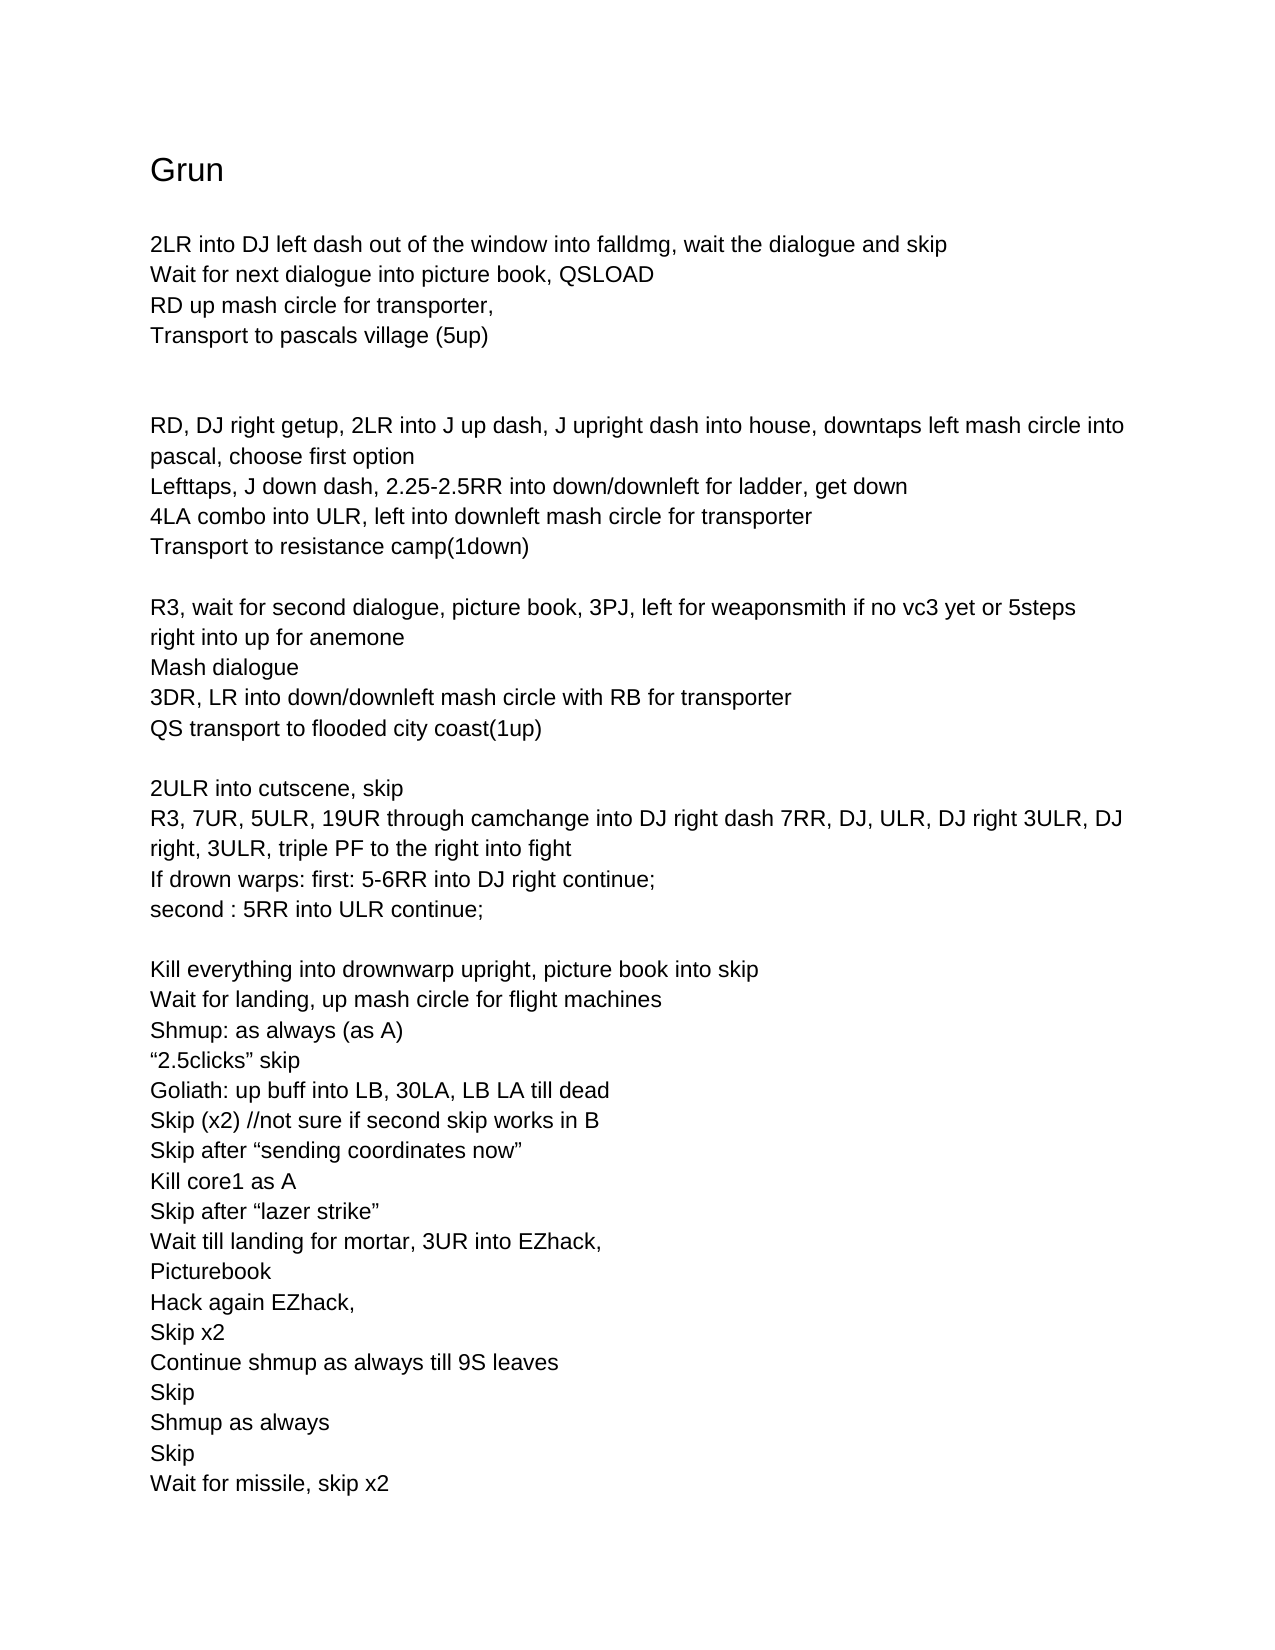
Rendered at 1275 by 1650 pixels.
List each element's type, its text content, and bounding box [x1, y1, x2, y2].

text Goliath: up buff into LB, 30LA, LB LA till dead [150, 1077, 1125, 1103]
text Wait for landing, up mash circle for flight machines [150, 986, 1125, 1013]
text Picturebook [150, 1258, 1125, 1284]
text Kill everything into drownwarp upright, picture book into skip [150, 956, 1125, 982]
text Skip [150, 1439, 1125, 1466]
text Mash dialogue [150, 654, 1125, 680]
text Wait till landing for mortar, 3UR into EZhack, [150, 1228, 1125, 1254]
text 2ULR into cutscene, skip [150, 775, 1125, 801]
text “2.5clicks” skip [150, 1047, 1125, 1073]
text RD up mash circle for transporter, [150, 292, 1125, 318]
text Skip after “lazer strike” [150, 1198, 1125, 1224]
text second : 5RR into ULR continue; [150, 896, 1125, 922]
text Skip (x2) //not sure if second skip works in B [150, 1107, 1125, 1133]
text Hack again EZhack, [150, 1288, 1125, 1315]
text Transport to pascals village (5up) [150, 322, 1125, 348]
text Skip after “sending coordinates now” [150, 1137, 1125, 1164]
text Wait for missile, skip x2 [150, 1470, 1125, 1496]
text Skip x2 [150, 1319, 1125, 1345]
text R3, wait for second dialogue, picture book, 3PJ, left for weaponsmith if no vc3 yet or 5steps right into up for anemone [150, 594, 1125, 650]
text Skip [150, 1379, 1125, 1405]
text Kill core1 as A [150, 1168, 1125, 1194]
text 4LA combo into ULR, left into downleft mash circle for transporter [150, 503, 1125, 529]
text RD, DJ right getup, 2LR into J up dash, J upright dash into house, downtaps left mash circle into pascal, choose first option [150, 412, 1125, 469]
text Continue shmup as always till 9S leaves [150, 1349, 1125, 1375]
text 3DR, LR into down/downleft mash circle with RB for transporter [150, 684, 1125, 711]
text If drown warps: first: 5-6RR into DJ right continue; [150, 866, 1125, 892]
text Wait for next dialogue into picture book, QSLOAD [150, 261, 1125, 288]
text QS transport to flooded city coast(1up) [150, 714, 1125, 741]
text Transport to resistance camp(1down) [150, 533, 1125, 559]
subtitle Grun [150, 150, 1125, 188]
text R3, 7UR, 5ULR, 19UR through camchange into DJ right dash 7RR, DJ, ULR, DJ right 3ULR, DJ right, 3ULR, triple PF to the right into fight [150, 805, 1125, 862]
text Shmup: as always (as A) [150, 1017, 1125, 1043]
text Shmup as always [150, 1409, 1125, 1436]
text Lefttaps, J down dash, 2.25-2.5RR into down/downleft for ladder, get down [150, 473, 1125, 499]
text 2LR into DJ left dash out of the window into falldmg, wait the dialogue and skip [150, 231, 1125, 257]
